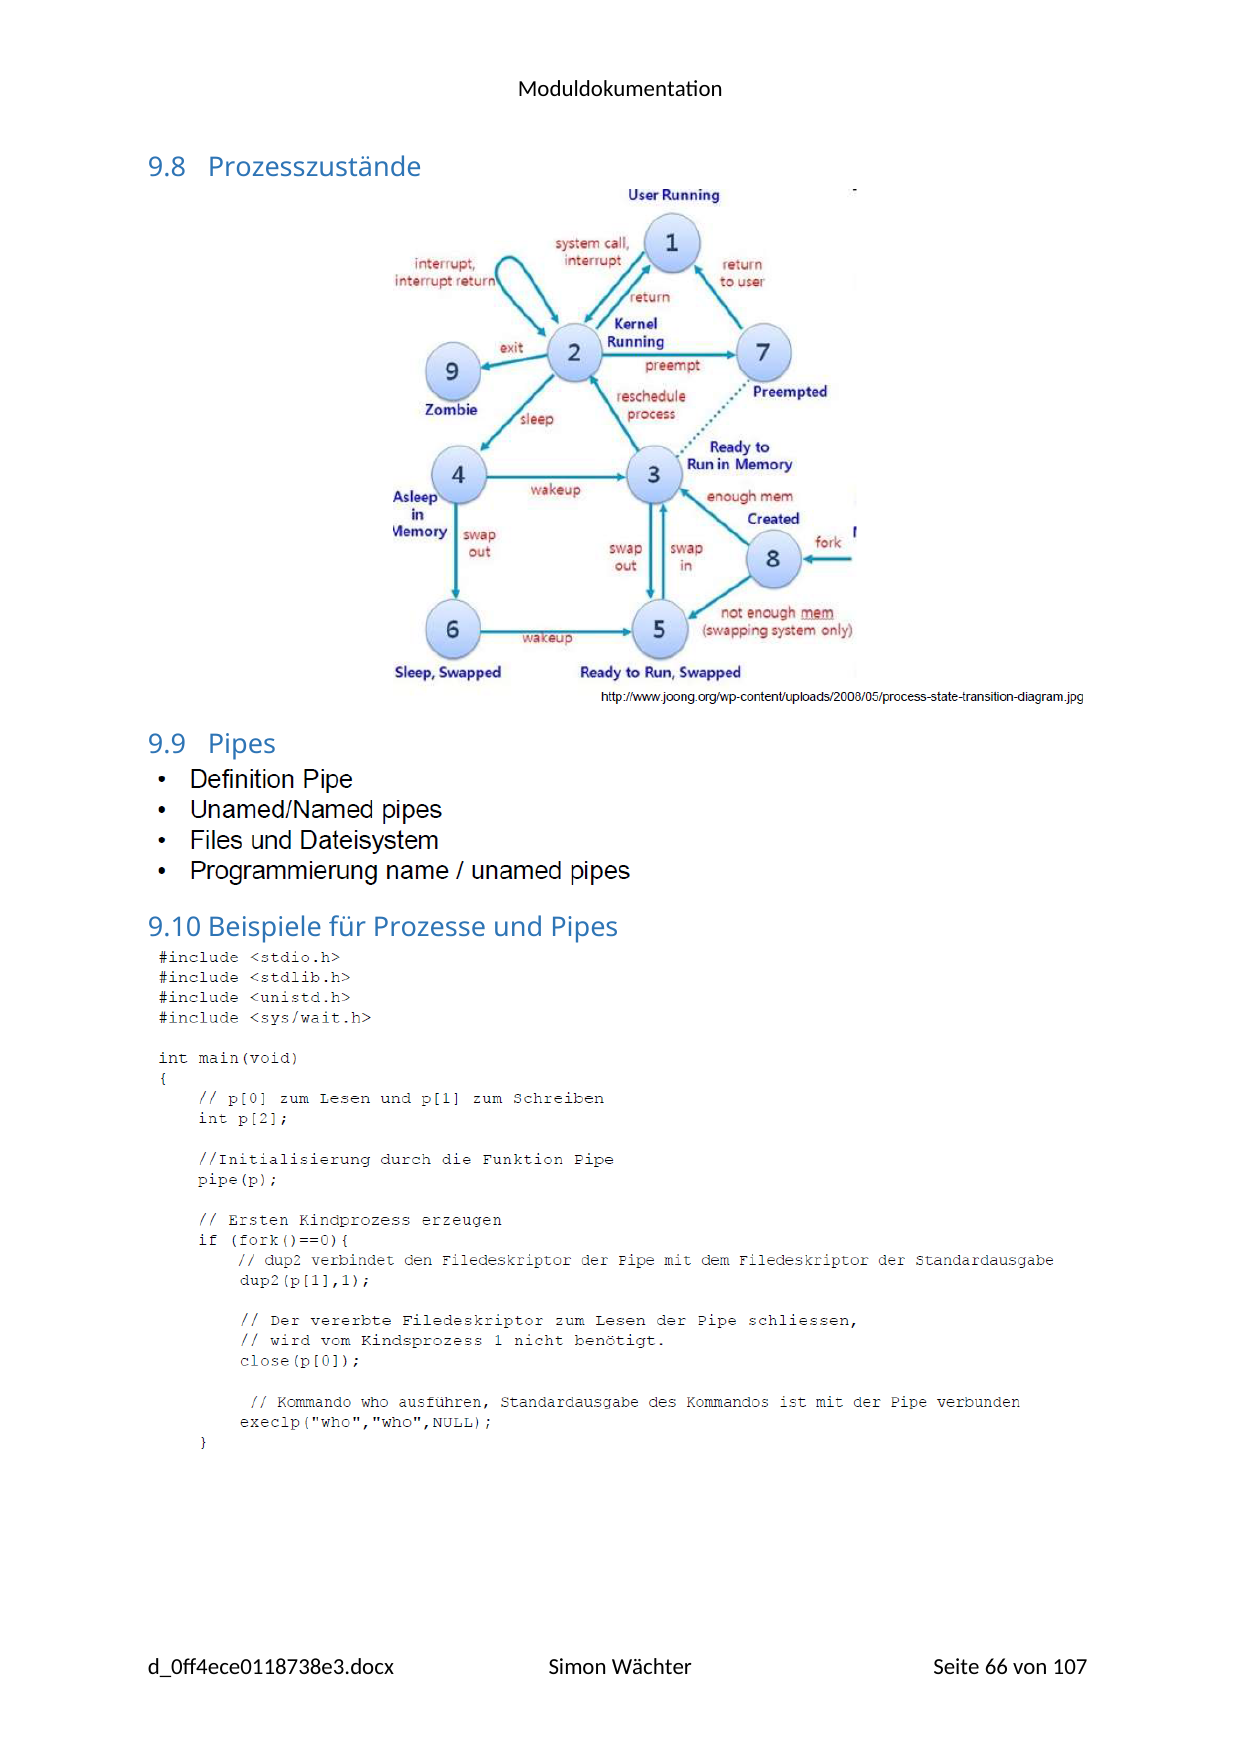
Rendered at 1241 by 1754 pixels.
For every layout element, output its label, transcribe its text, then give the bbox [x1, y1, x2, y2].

picture [147, 187, 1093, 706]
picture [147, 764, 1093, 889]
picture [147, 947, 1093, 1451]
subtitle Beispiele für Prozesse und Pipes [148, 907, 1093, 944]
subtitle Pipes [148, 724, 1093, 761]
subtitle Prozesszustände [148, 148, 1093, 184]
